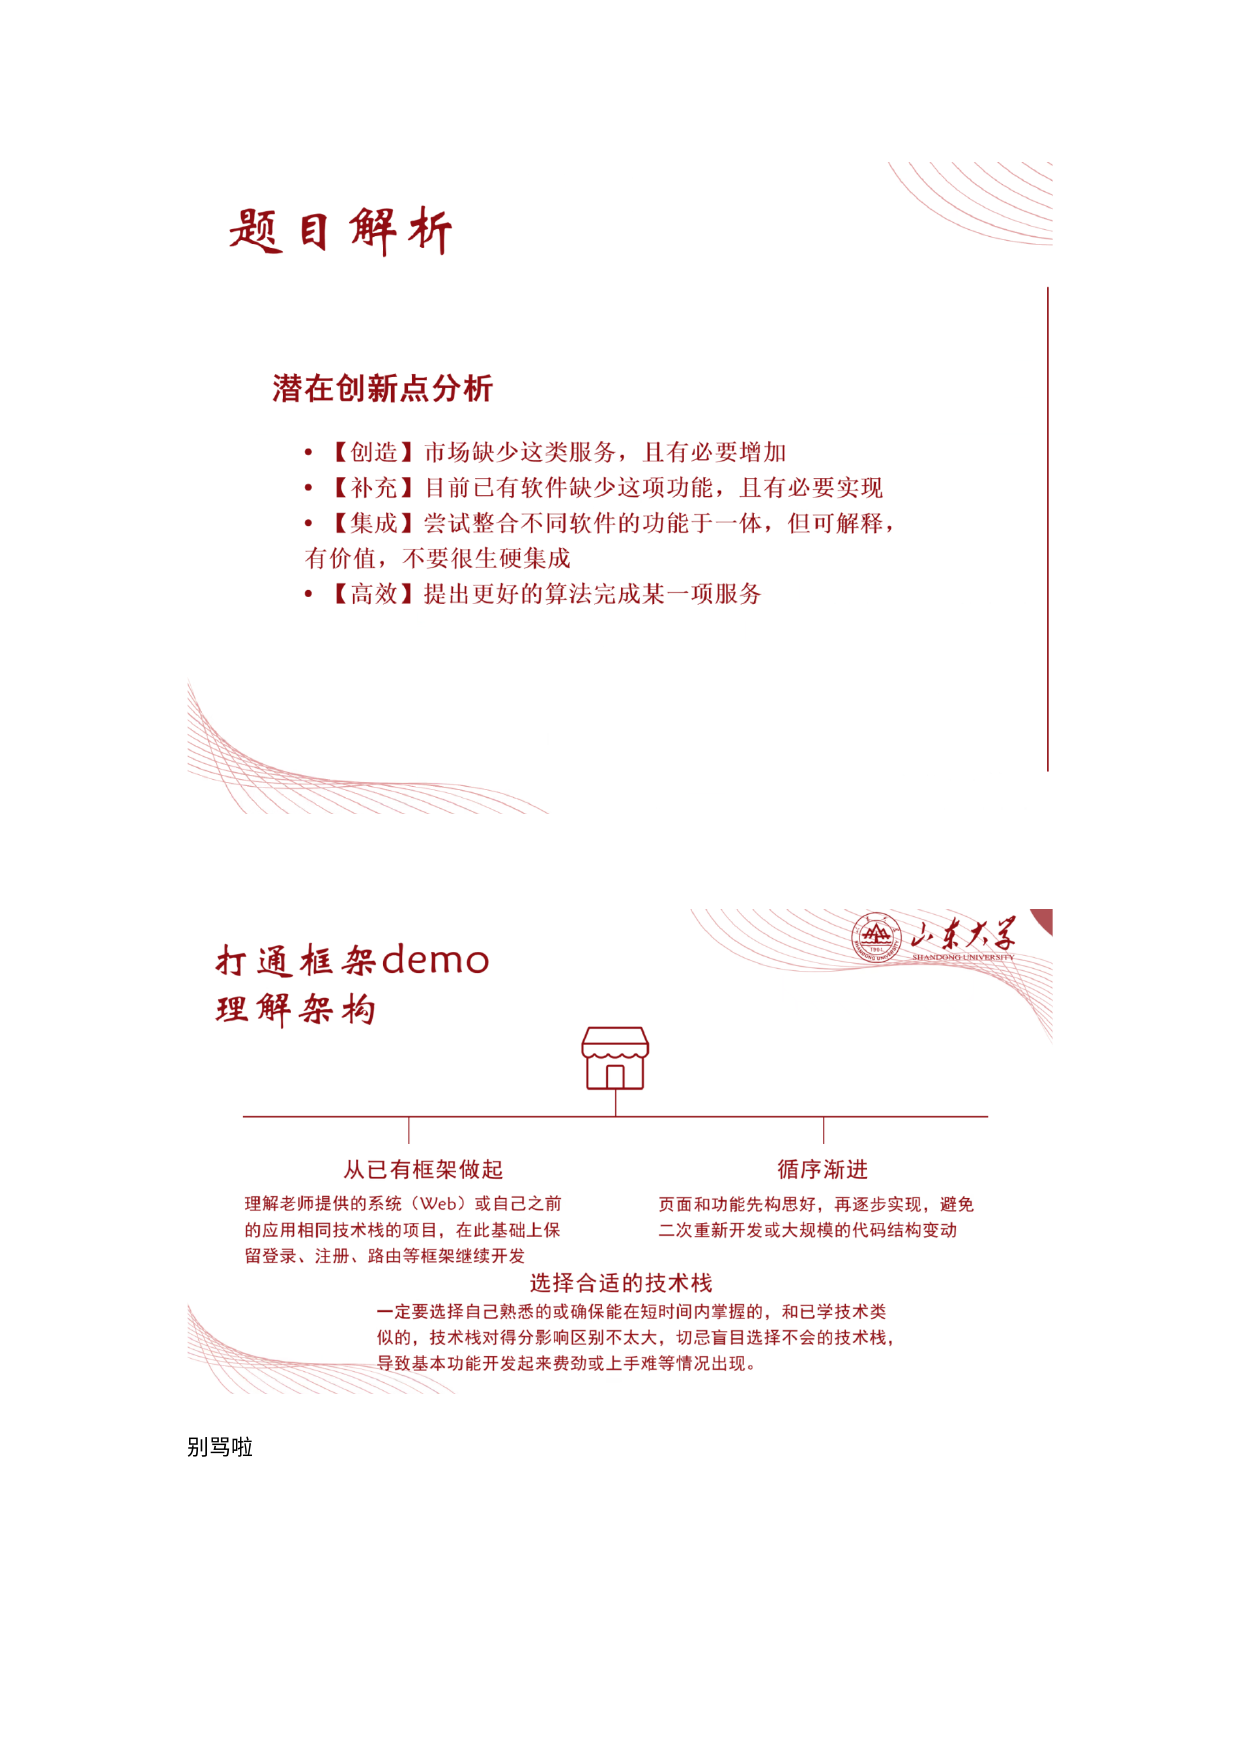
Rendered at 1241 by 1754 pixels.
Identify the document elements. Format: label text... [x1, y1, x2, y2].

text 别骂啦 [187, 1429, 1053, 1462]
picture [187, 162, 1053, 814]
picture [187, 909, 1053, 1394]
